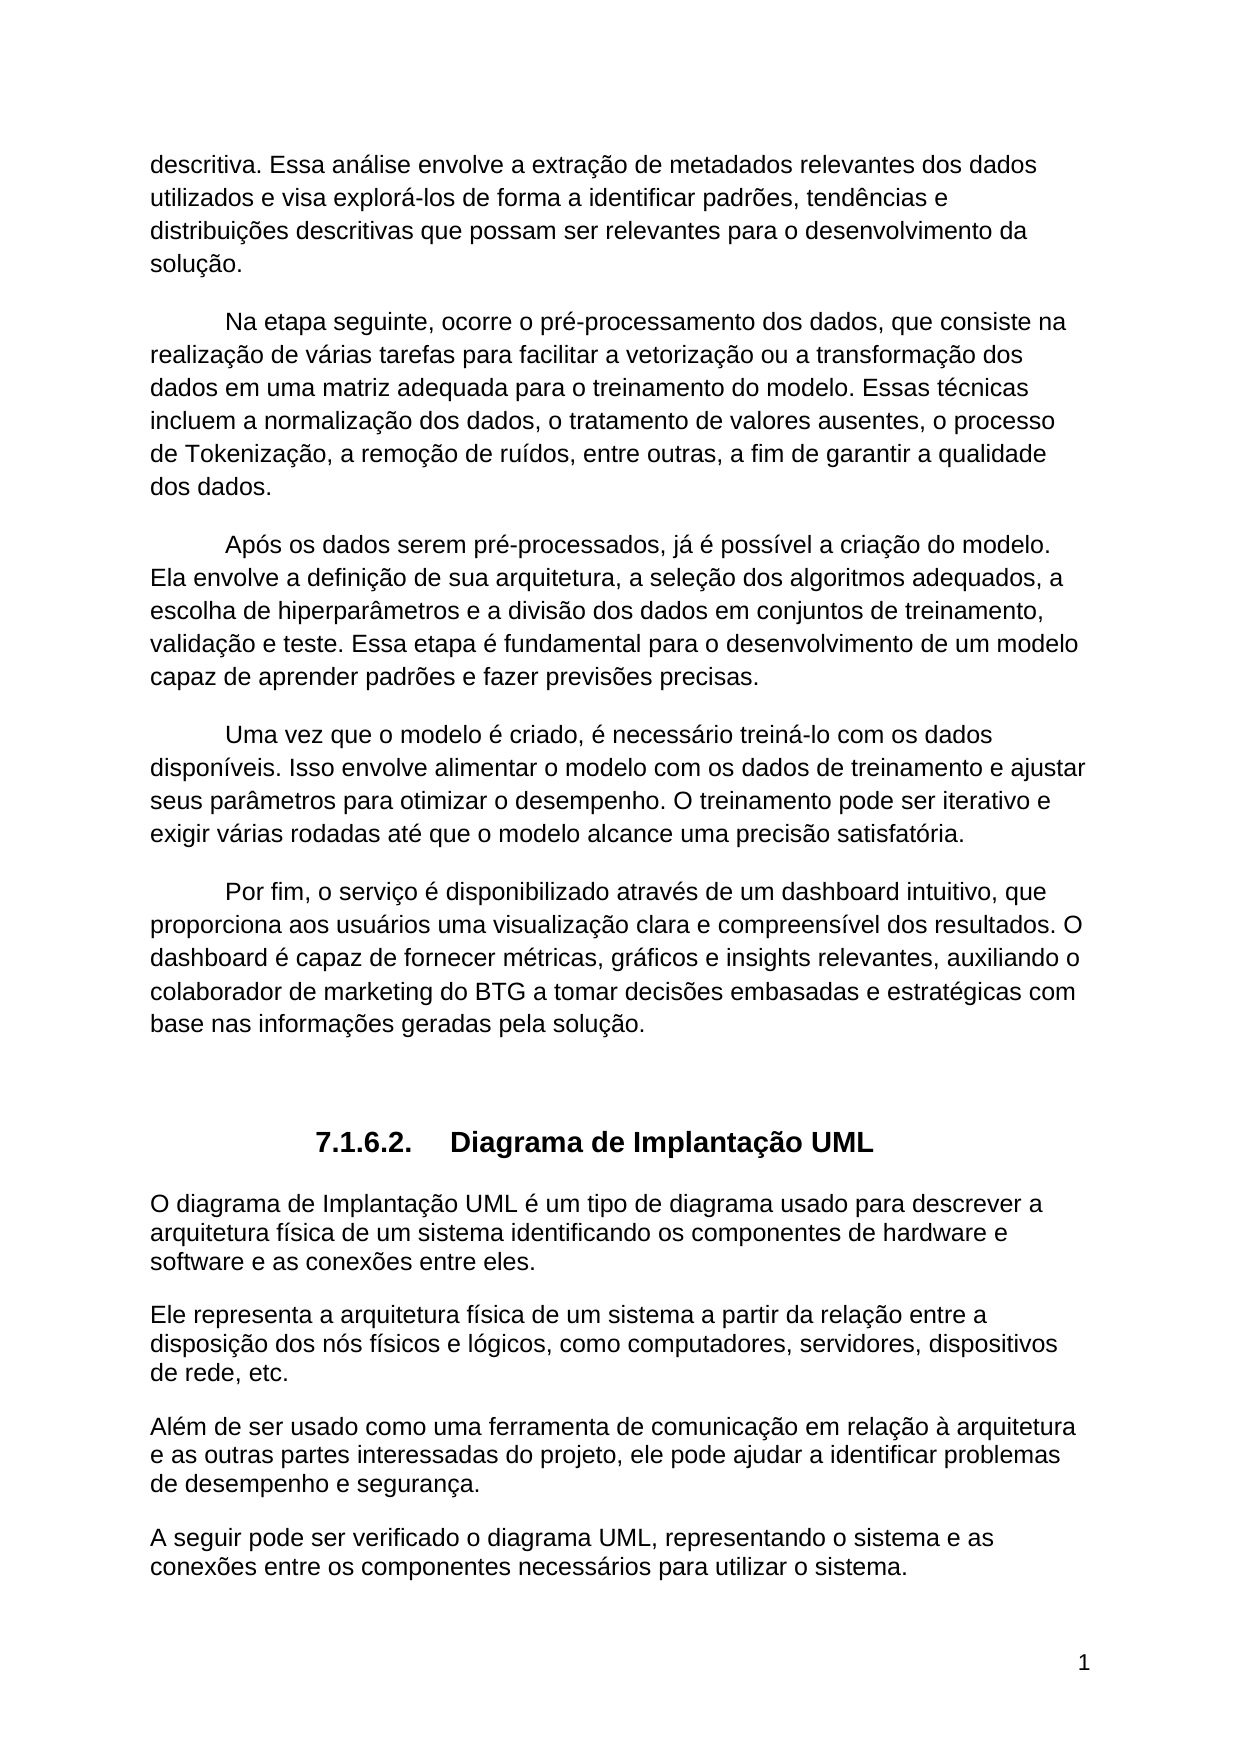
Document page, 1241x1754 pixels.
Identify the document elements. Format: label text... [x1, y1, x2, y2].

text Além de ser usado como uma ferramenta de comunicação em relação à arquitetura e as outras partes interessadas do projeto, ele pode ajudar a identificar problemas de desempenho e segurança. [150, 1412, 1090, 1498]
text A seguir pode ser verificado o diagrama UML, representando o sistema e as conexões entre os componentes necessários para utilizar o sistema. [150, 1523, 1090, 1580]
text Por fim, o serviço é disponibilizado através de um dashboard intuitivo, que proporciona aos usuários uma visualização clara e compreensível dos resultados. O dashboard é capaz de fornecer métricas, gráficos e insights relevantes, auxiliando o colaborador de marketing do BTG a tomar decisões embasadas e estratégicas com base nas informações geradas pela solução. [150, 877, 1090, 1038]
text Uma vez que o modelo é criado, é necessário treiná-lo com os dados disponíveis. Isso envolve alimentar o modelo com os dados de treinamento e ajustar seus parâmetros para otimizar o desempenho. O treinamento pode ser iterativo e exigir várias rodadas até que o modelo alcance uma precisão satisfatória. [150, 720, 1090, 848]
text Após os dados serem pré-processados, já é possível a criação do modelo. Ela envolve a definição de sua arquitetura, a seleção dos algoritmos adequados, a escolha de hiperparâmetros e a divisão dos dados em conjuntos de treinamento, validação e teste. Essa etapa é fundamental para o desenvolvimento de um modelo capaz de aprender padrões e fazer previsões precisas. [150, 530, 1090, 691]
text O diagrama de Implantação UML é um tipo de diagrama usado para descrever a arquitetura física de um sistema identificando os componentes de hardware e software e as conexões entre eles. [150, 1189, 1090, 1275]
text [150, 150, 1090, 278]
text Na etapa seguinte, ocorre o pré-processamento dos dados, que consiste na realização de várias tarefas para facilitar a vetorização ou a transformação dos dados em uma matriz adequada para o treinamento do modelo. Essas técnicas incluem a normalização dos dados, o tratamento de valores ausentes, o processo de Tokenização, a remoção de ruídos, entre outras, a fim de garantir a qualidade dos dados. [150, 307, 1090, 501]
list Diagrama de Implantação UML [412, 1126, 1090, 1159]
text Ele representa a arquitetura física de um sistema a partir da relação entre a disposição dos nós físicos e lógicos, como computadores, servidores, dispositivos de rede, etc. [150, 1300, 1090, 1387]
